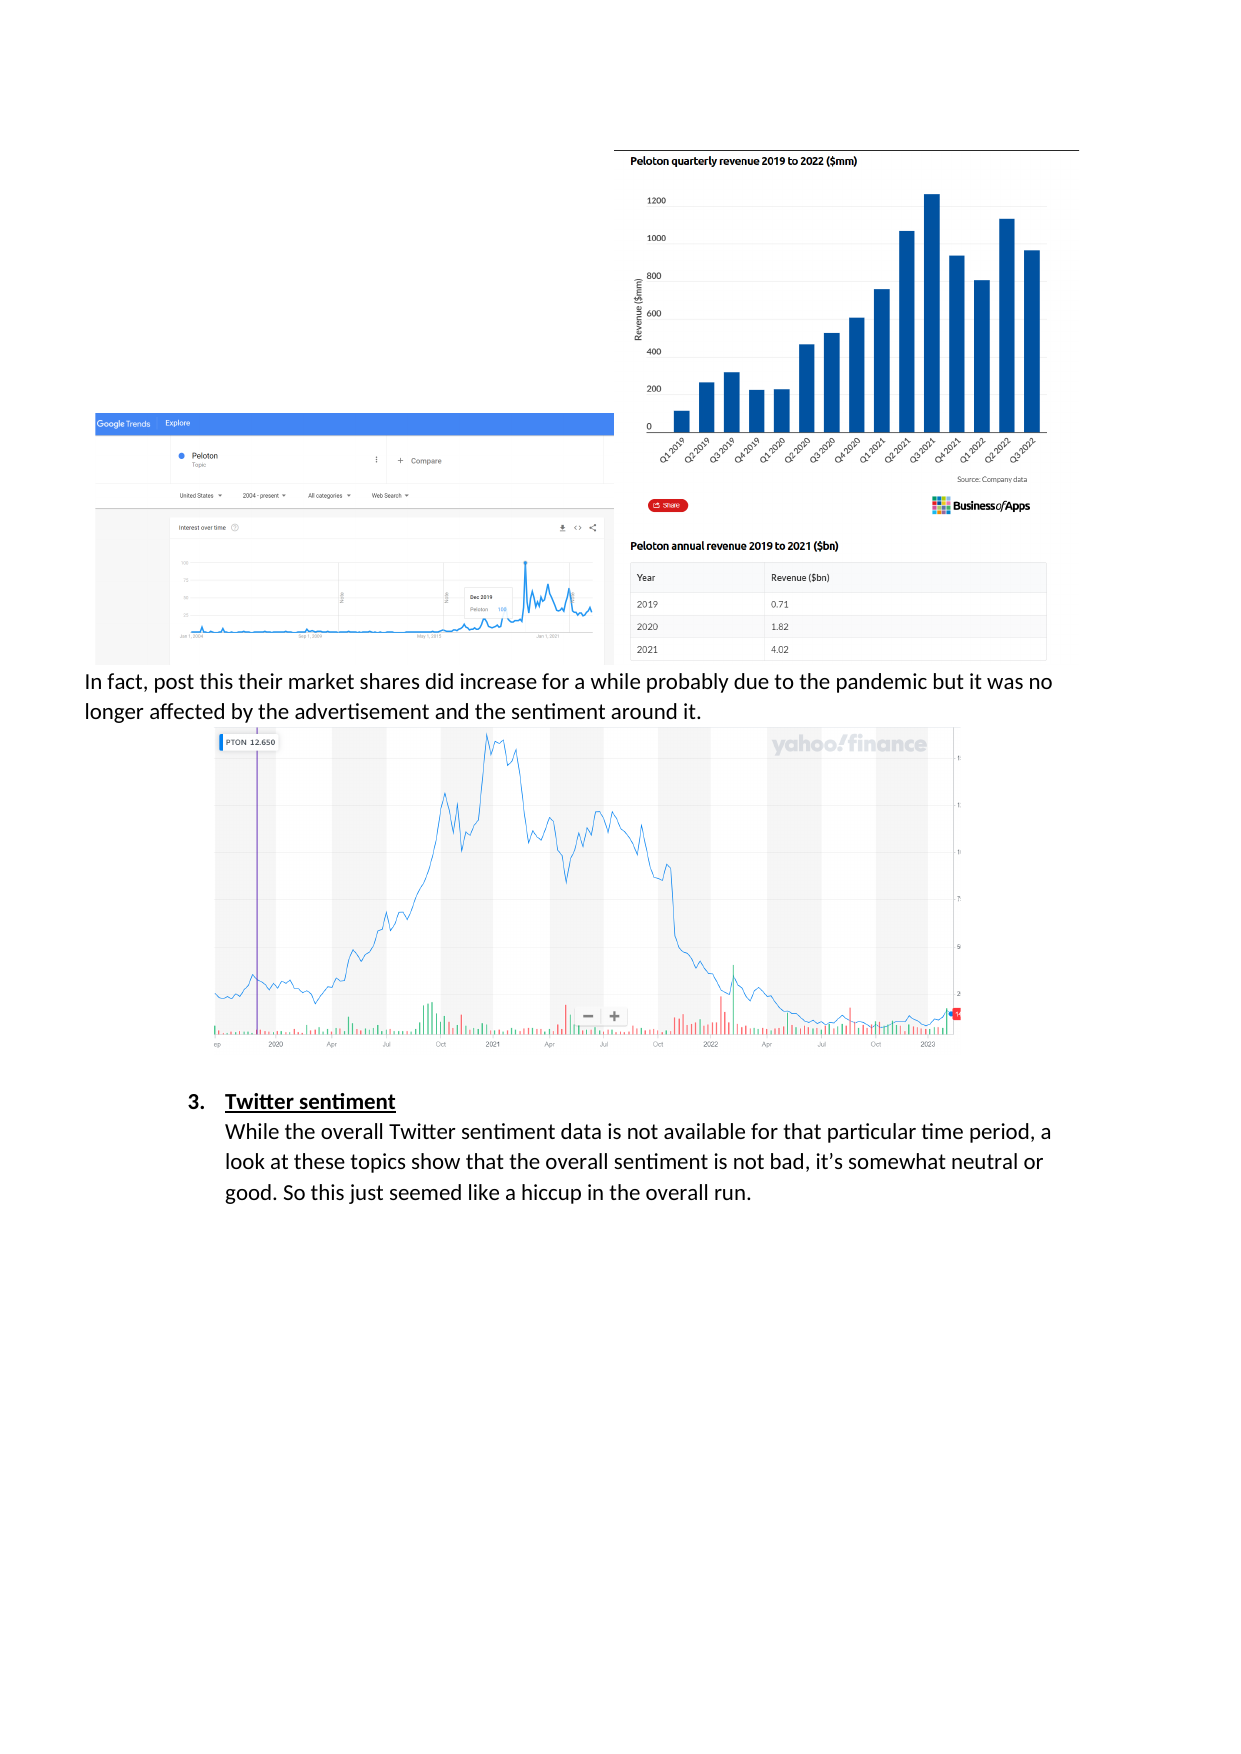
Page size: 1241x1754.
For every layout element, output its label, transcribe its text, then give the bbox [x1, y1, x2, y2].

picture [95, 150, 1080, 665]
list While the overall Twitter sentiment data is not available for that particular time period, a look at these topics show that the overall sentiment is not bad, it’s somewhat neutral or good. So this just seemed like a hiccup in the overall run. [225, 1117, 1090, 1206]
list In fact, post this their market shares did increase for a while probably due to the pandemic but it was no longer affected by the advertisement and the sentiment around it. [84, 667, 1090, 725]
picture [213, 727, 961, 1055]
list Twitter sentiment [187, 1087, 1090, 1115]
